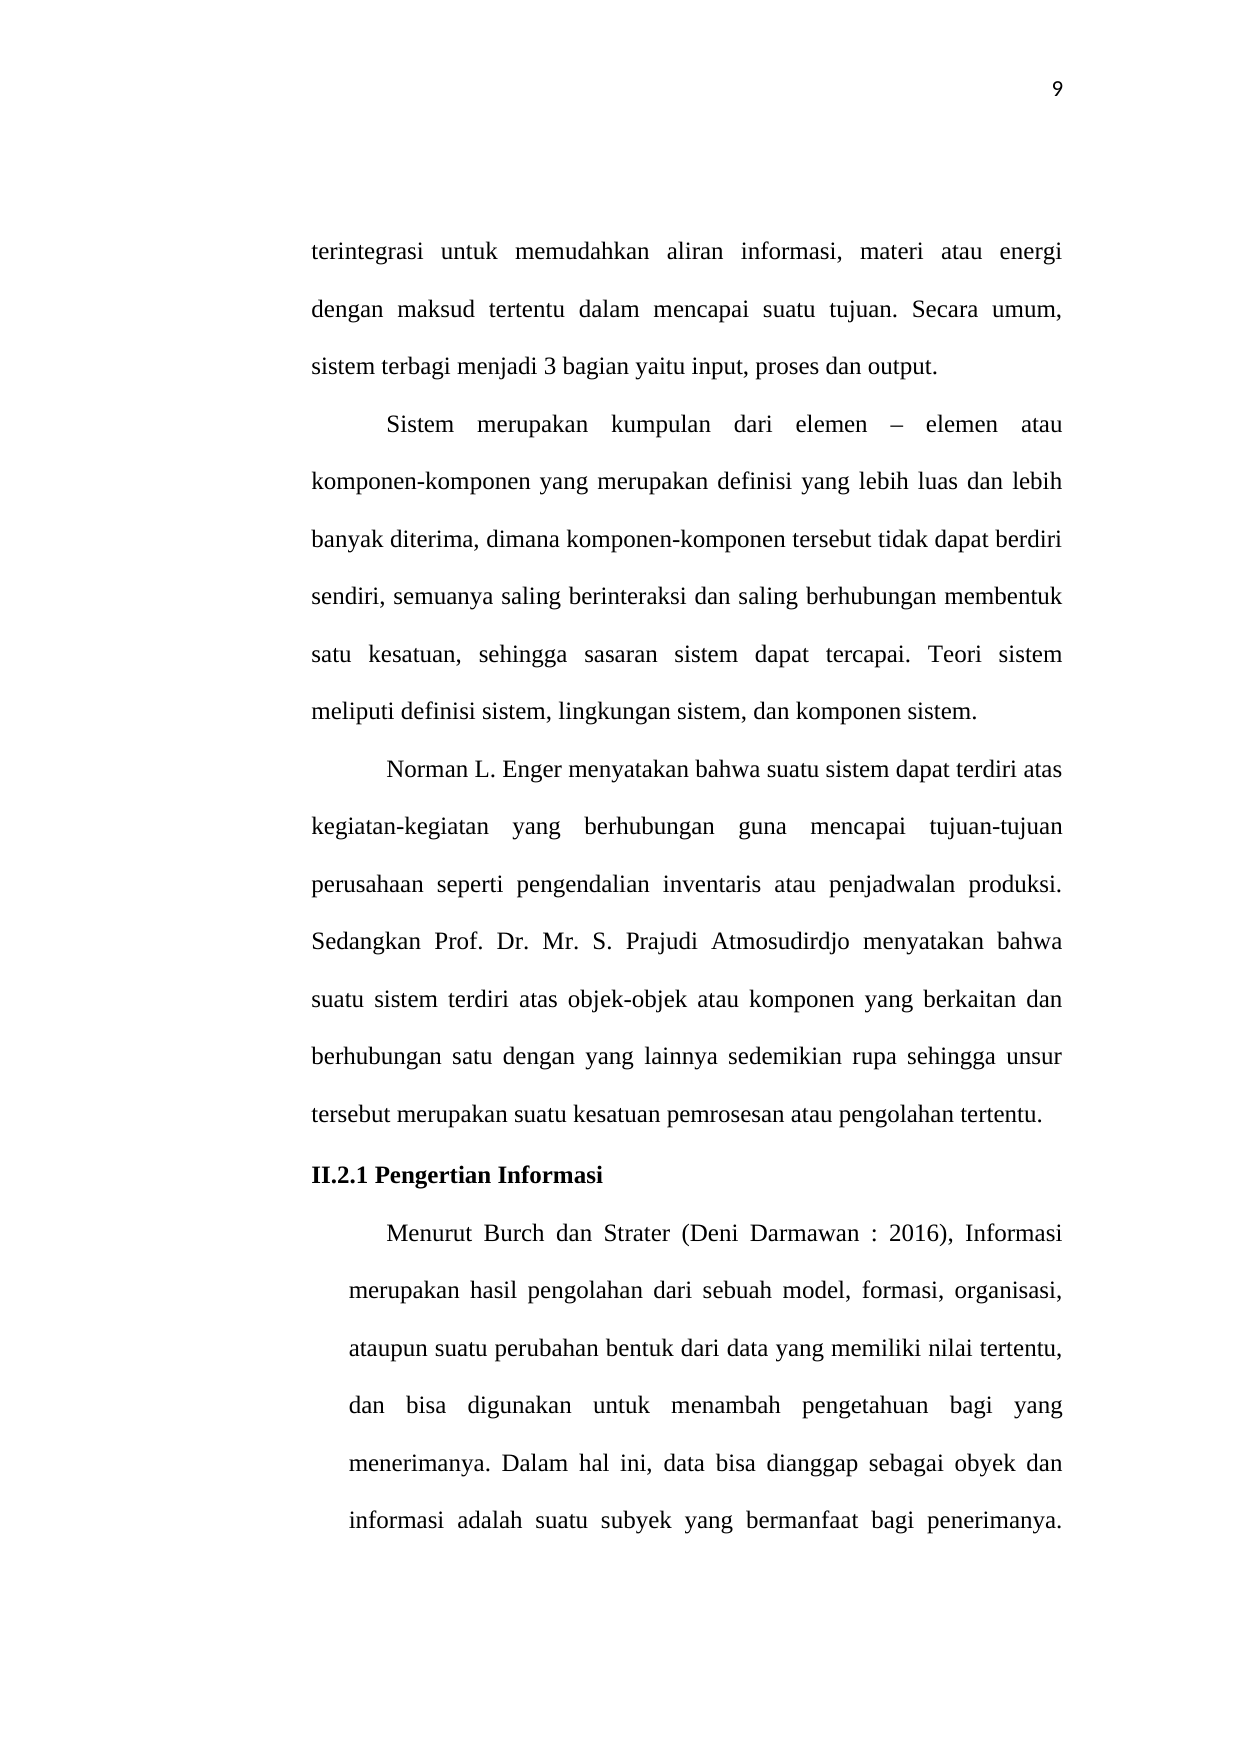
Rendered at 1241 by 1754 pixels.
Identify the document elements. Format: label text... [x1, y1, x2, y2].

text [348, 1218, 1063, 1534]
text Norman L. Enger menyatakan bahwa suatu sistem dapat terdiri atas kegiatan-kegiatan yang berhubungan guna mencapai tujuan-tujuan perusahaan seperti pengendalian inventaris atau penjadwalan produksi. Sedangkan Prof. Dr. Mr. S. Prajudi Atmosudirdjo menyatakan bahwa suatu sistem terdiri atas objek-objek atau komponen yang berkaitan dan berhubungan satu dengan yang lainnya sedemikian rupa sehingga unsur tersebut merupakan suatu kesatuan pemrosesan atau pengolahan tertentu. [311, 754, 1063, 1127]
subtitle Pengertian Informasi [311, 1160, 1063, 1189]
text Sistem merupakan kumpulan dari elemen – elemen atau komponen-komponen yang merupakan definisi yang lebih luas dan lebih banyak diterima, dimana komponen-komponen tersebut tidak dapat berdiri sendiri, semuanya saling berinteraksi dan saling berhubungan membentuk satu kesatuan, sehingga sasaran sistem dapat tercapai. Teori sistem meliputi definisi sistem, lingkungan sistem, dan komponen sistem. [311, 409, 1063, 725]
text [311, 236, 1063, 380]
